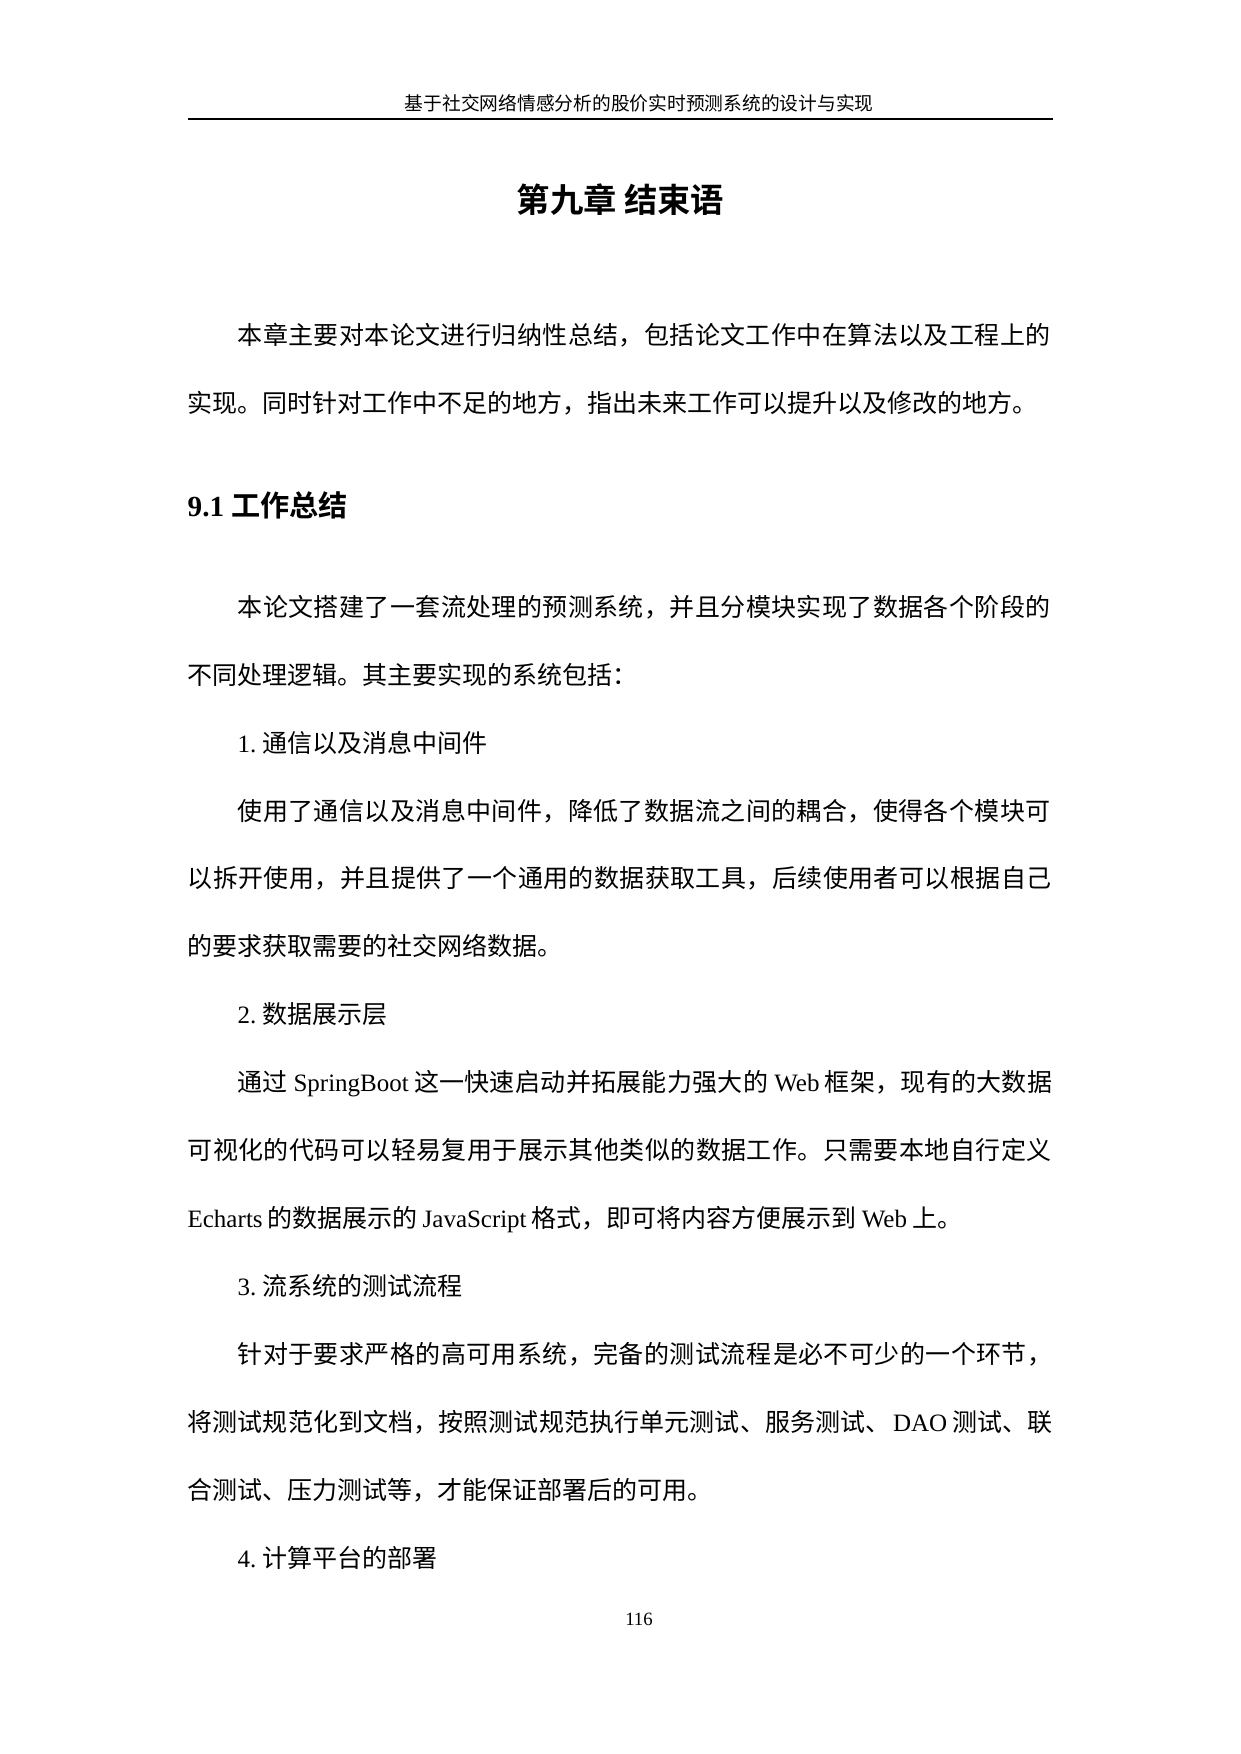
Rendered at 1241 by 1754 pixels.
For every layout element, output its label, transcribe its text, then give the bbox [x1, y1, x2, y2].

subtitle 第九章 结束语 [187, 164, 1053, 232]
text 2. 数据展示层 [187, 979, 1053, 1047]
text 4. 计算平台的部署 [187, 1522, 1053, 1590]
text 通过SpringBoot这一快速启动并拓展能力强大的Web框架，现有的大数据可视化的代码可以轻易复用于展示其他类似的数据工作。只需要本地自行定义Echarts的数据展示的JavaScript格式，即可将内容方便展示到Web上。 [187, 1047, 1053, 1251]
text 本论文搭建了一套流处理的预测系统，并且分模块实现了数据各个阶段的不同处理逻辑。其主要实现的系统包括： [187, 571, 1053, 707]
text 本章主要对本论文进行归纳性总结，包括论文工作中在算法以及工程上的实现。同时针对工作中不足的地方，指出未来工作可以提升以及修改的地方。 [187, 300, 1053, 436]
text 针对于要求严格的高可用系统，完备的测试流程是必不可少的一个环节，将测试规范化到文档，按照测试规范执行单元测试、服务测试、DAO测试、联合测试、压力测试等，才能保证部署后的可用。 [187, 1318, 1053, 1522]
text 1. 通信以及消息中间件 [187, 707, 1053, 775]
text 3. 流系统的测试流程 [187, 1251, 1053, 1318]
text 使用了通信以及消息中间件，降低了数据流之间的耦合，使得各个模块可以拆开使用，并且提供了一个通用的数据获取工具，后续使用者可以根据自己的要求获取需要的社交网络数据。 [187, 775, 1053, 979]
subtitle 9.1 工作总结 [187, 469, 1053, 537]
